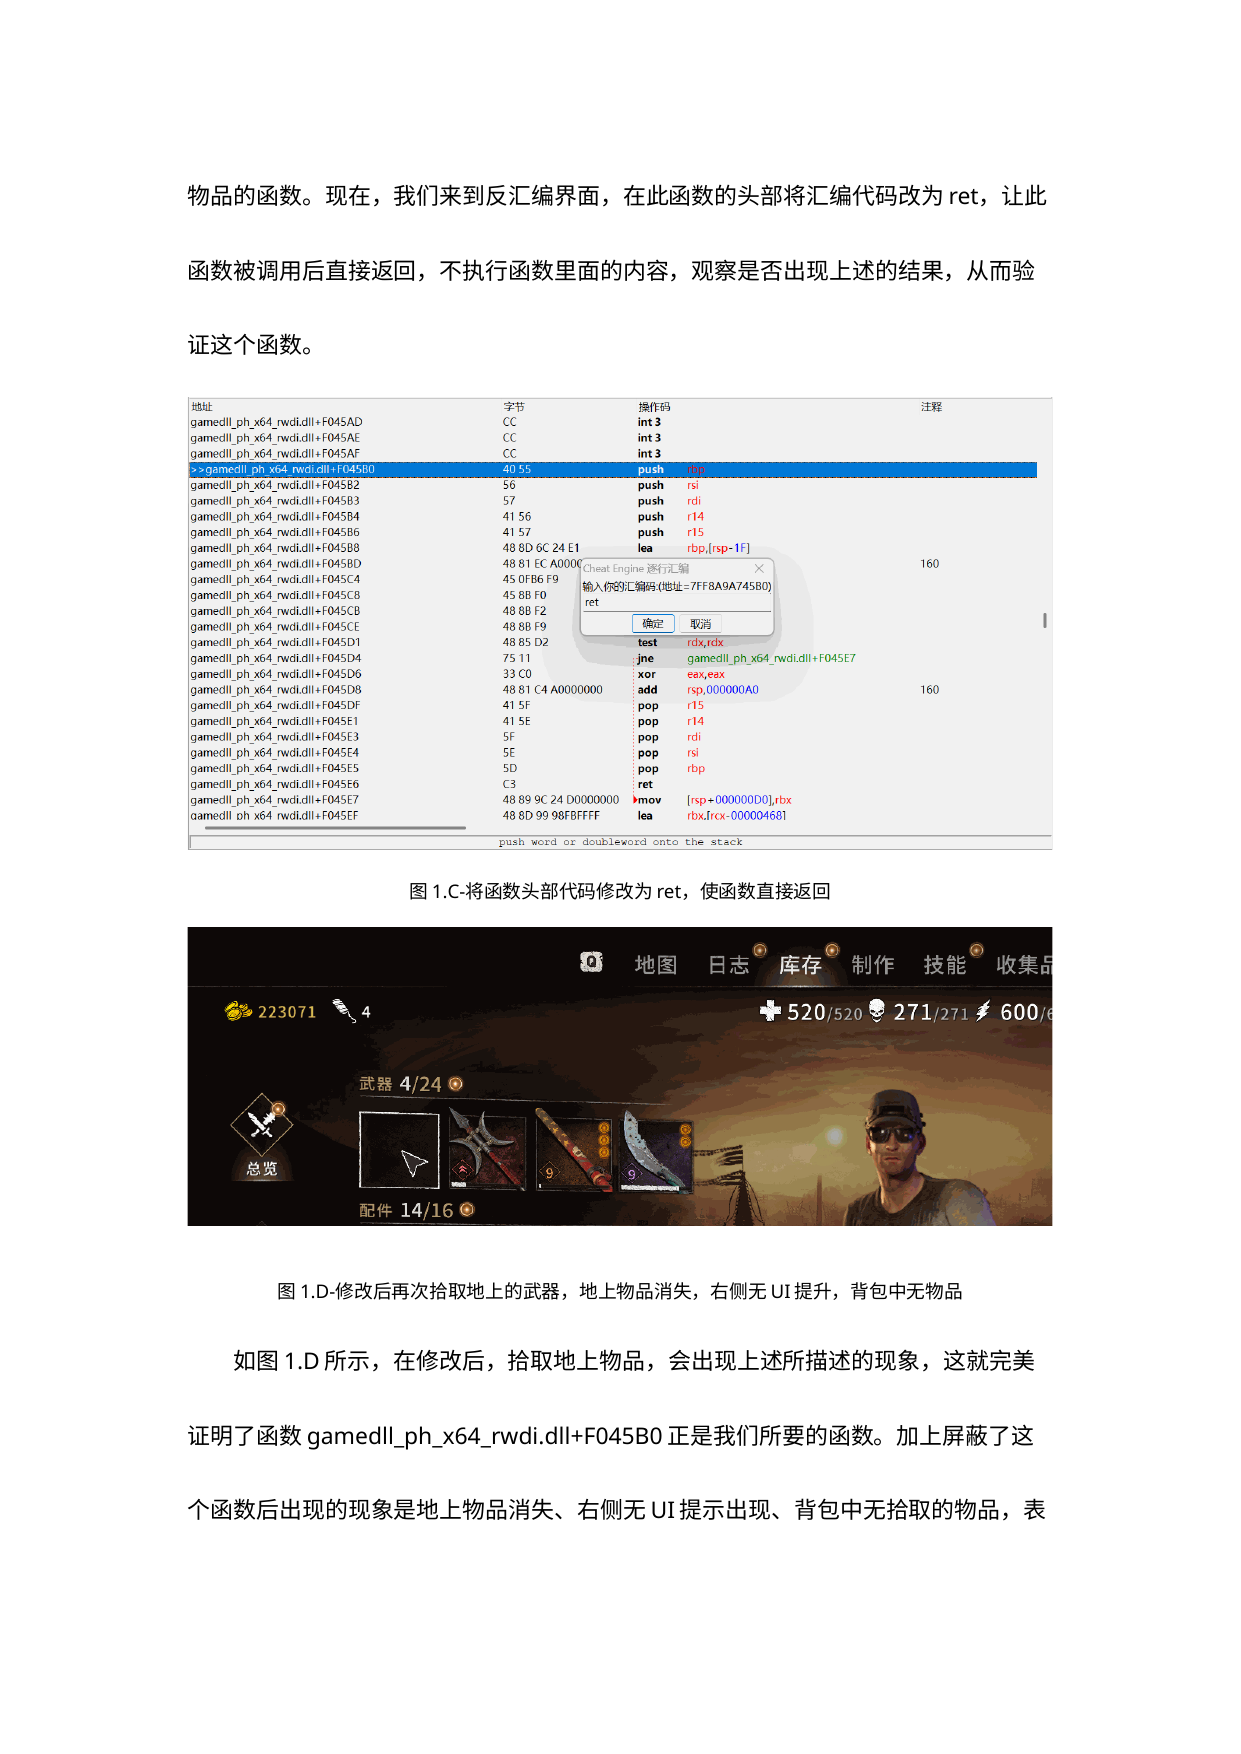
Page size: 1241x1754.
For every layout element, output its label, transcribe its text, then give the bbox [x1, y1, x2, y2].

text 图1.D-修改后再次拾取地上的武器，地上物品消失，右侧无UI提升，背包中无物品 [187, 1274, 1053, 1306]
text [187, 162, 1053, 376]
picture [187, 927, 1053, 1226]
text 图1.C-将函数头部代码修改为ret，使函数直接返回 [187, 874, 1053, 907]
picture [187, 397, 1053, 850]
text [187, 1327, 1053, 1541]
